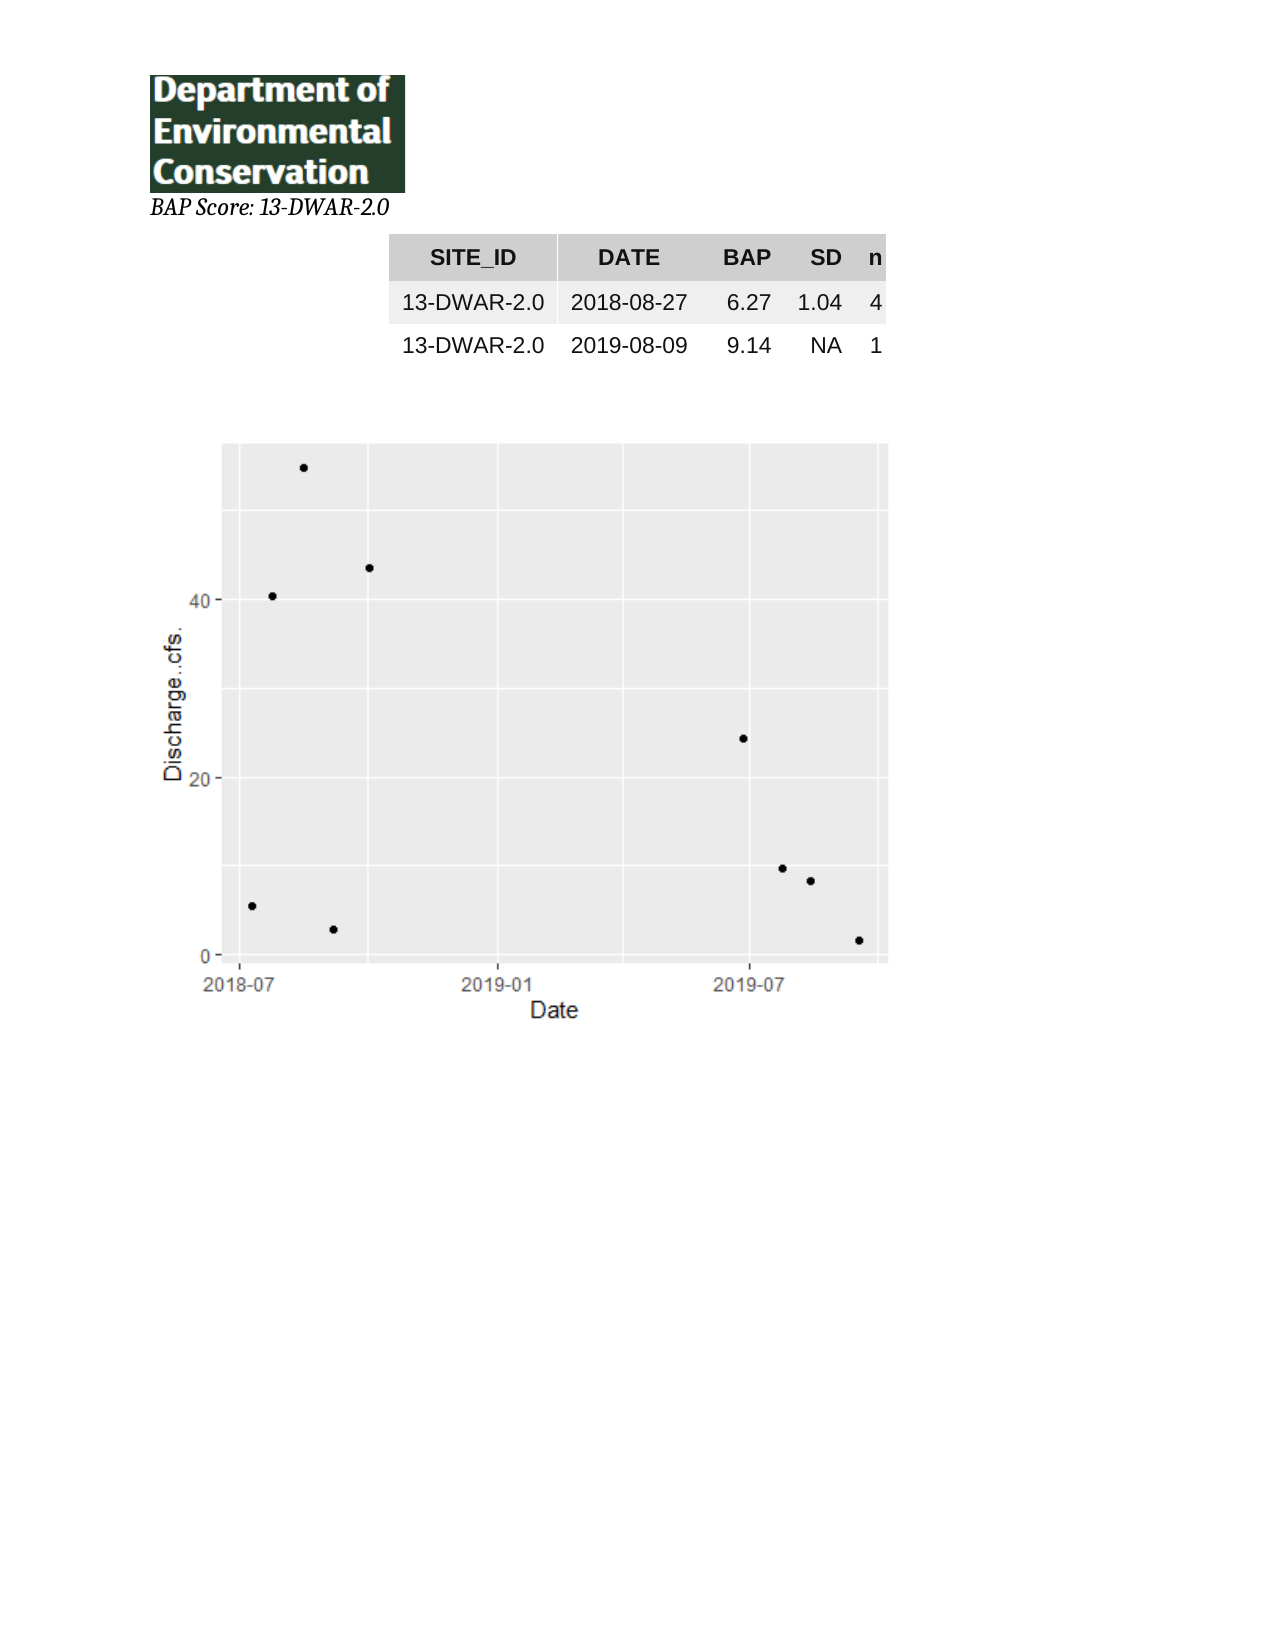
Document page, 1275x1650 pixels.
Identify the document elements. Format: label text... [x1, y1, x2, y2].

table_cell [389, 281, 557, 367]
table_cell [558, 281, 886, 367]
picture [150, 75, 406, 193]
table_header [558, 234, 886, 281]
picture [150, 433, 901, 1034]
text BAP Score: 13-DWAR-2.0 [150, 192, 1125, 221]
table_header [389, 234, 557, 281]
